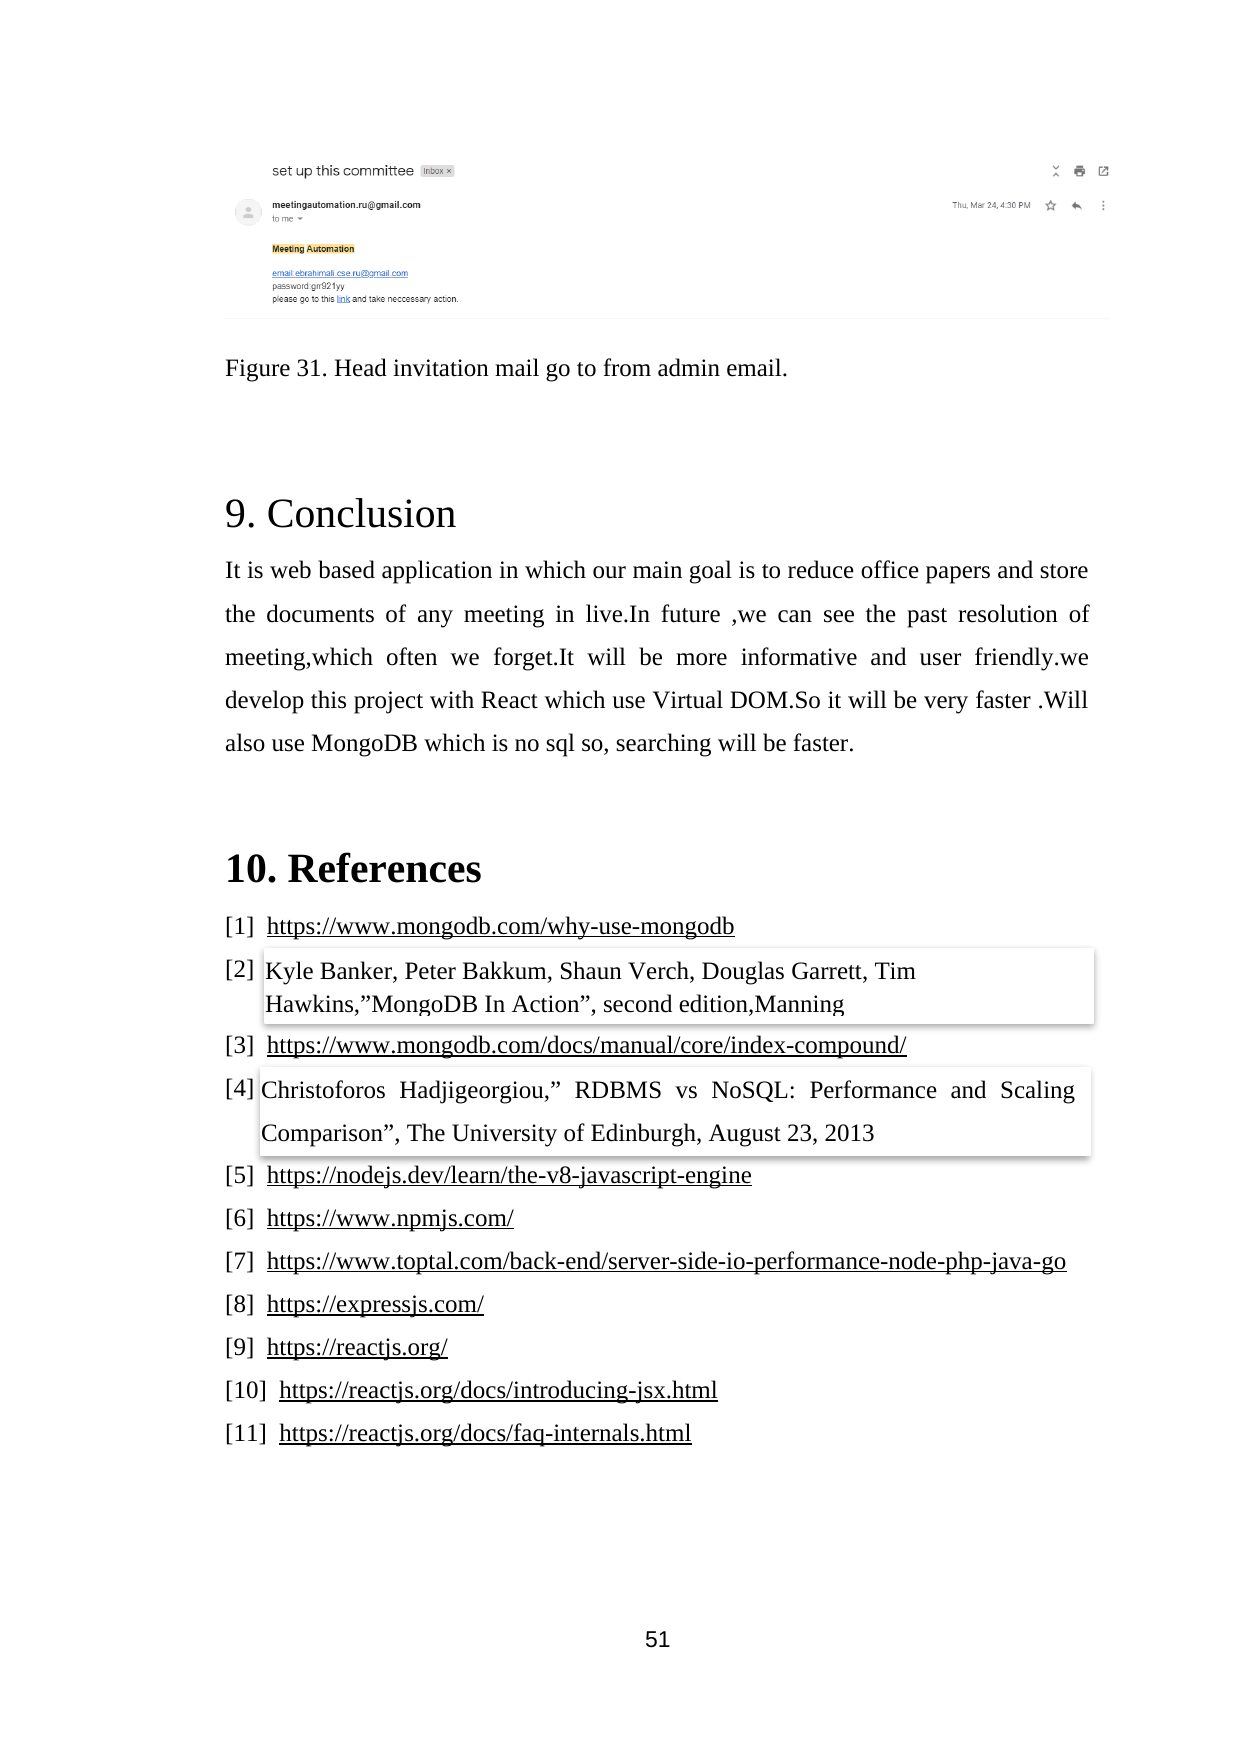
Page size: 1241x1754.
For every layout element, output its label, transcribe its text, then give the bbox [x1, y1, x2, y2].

text It is web based application in which our main goal is to reduce office papers and store the documents of any meeting in live.In future ,we can see the past resolution of meeting,which often we forget.It will be more informative and user friendly.we develop this project with React which use Virtual DOM.So it will be very faster .Will also use MongoDB which is no sql so, searching will be faster. [225, 556, 1090, 757]
picture [225, 150, 1125, 319]
text Figure 31. Head invitation mail go to from admin email. [225, 353, 1090, 382]
subtitle 9. Conclusion [225, 488, 1090, 536]
subtitle 10. References [225, 843, 1090, 891]
